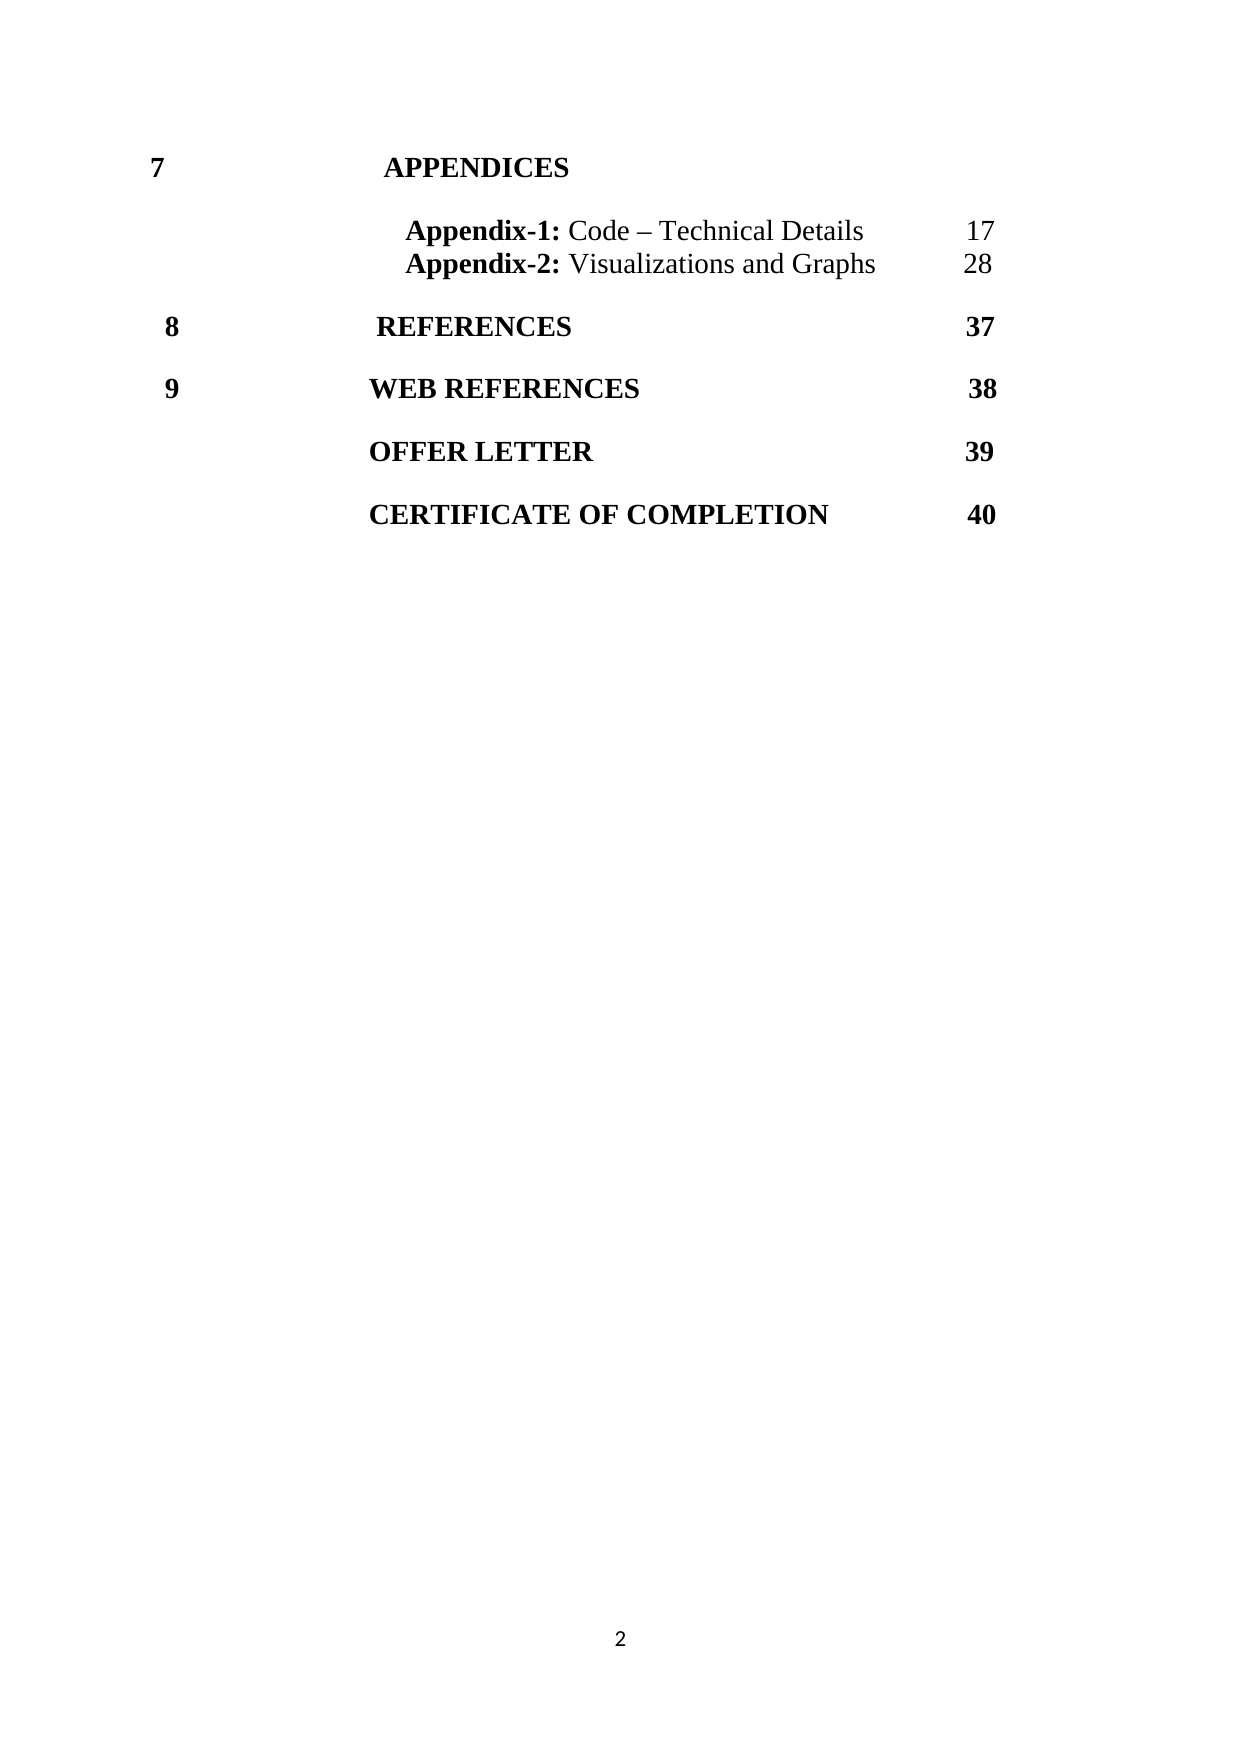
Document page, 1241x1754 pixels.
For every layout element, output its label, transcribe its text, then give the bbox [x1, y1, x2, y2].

text 9 WEB REFERENCES 38 [150, 372, 1090, 405]
text Appendix-1: Code – Technical Details 17 Appendix-2: Visualizations and Graphs 28 [150, 213, 1090, 280]
text 8 REFERENCES 37 [150, 309, 1090, 342]
text 7 APPENDICES [150, 150, 1090, 183]
text OFFER LETTER 39 [150, 434, 1090, 468]
text CERTIFICATE OF COMPLETION 40 [150, 497, 1090, 531]
